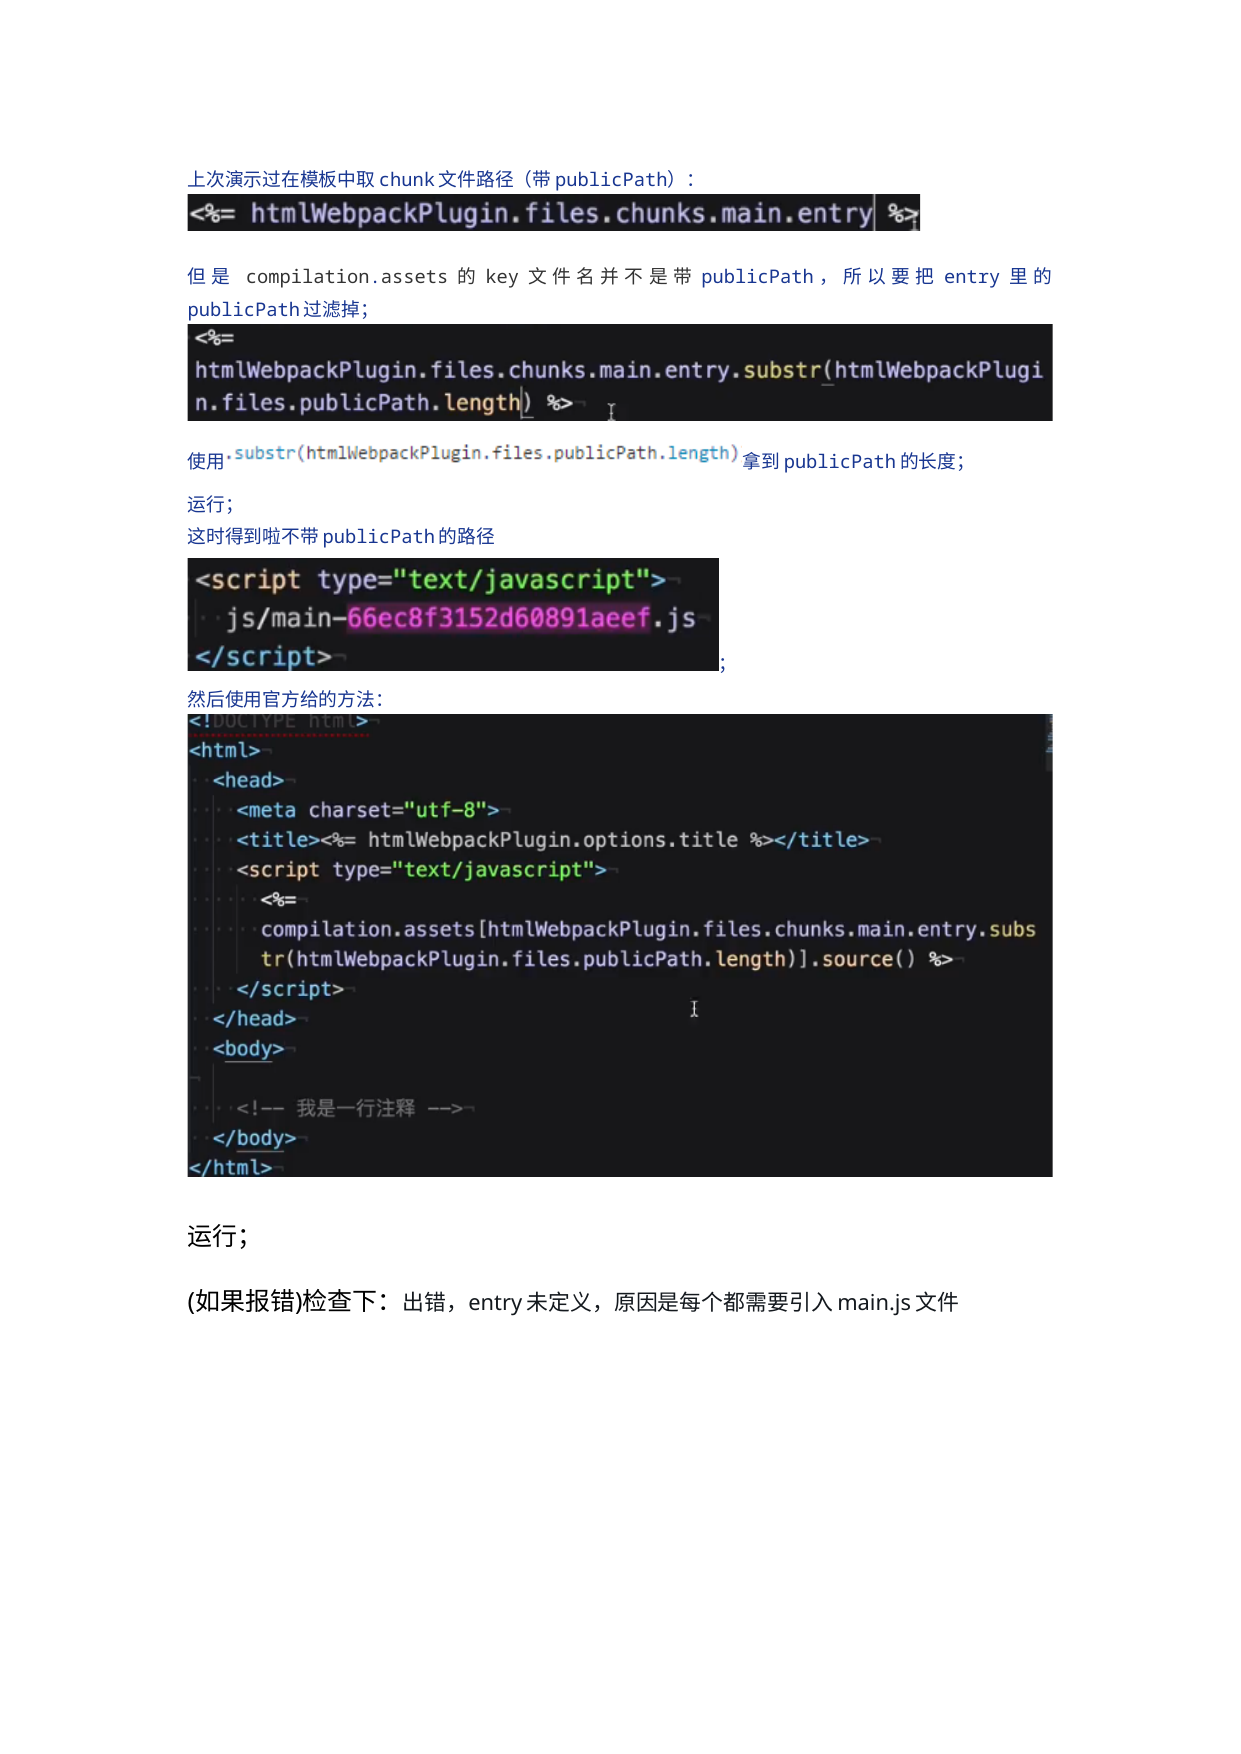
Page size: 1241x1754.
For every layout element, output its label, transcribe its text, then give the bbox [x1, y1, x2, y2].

text (如果报错)检查下：出错，entry未定义，原因是每个都需要引入main.js文件 [187, 1267, 1053, 1332]
picture [187, 324, 1053, 421]
text 上次演示过在模板中取chunk文件路径（带publicPath）： [187, 162, 1053, 194]
picture [187, 194, 921, 231]
picture [225, 435, 743, 469]
text 这时得到啦不带publicPath的路径 [187, 519, 1053, 552]
picture [187, 558, 719, 671]
text 但是 compilation.assets的key文件名并不是带publicPath，所以要把entry里的publicPath过滤掉； [187, 259, 1053, 324]
text 然后使用官方给的方法： [187, 682, 1053, 714]
text 运行； [187, 1202, 1053, 1267]
text 运行； [187, 487, 1053, 519]
picture [187, 714, 1053, 1177]
